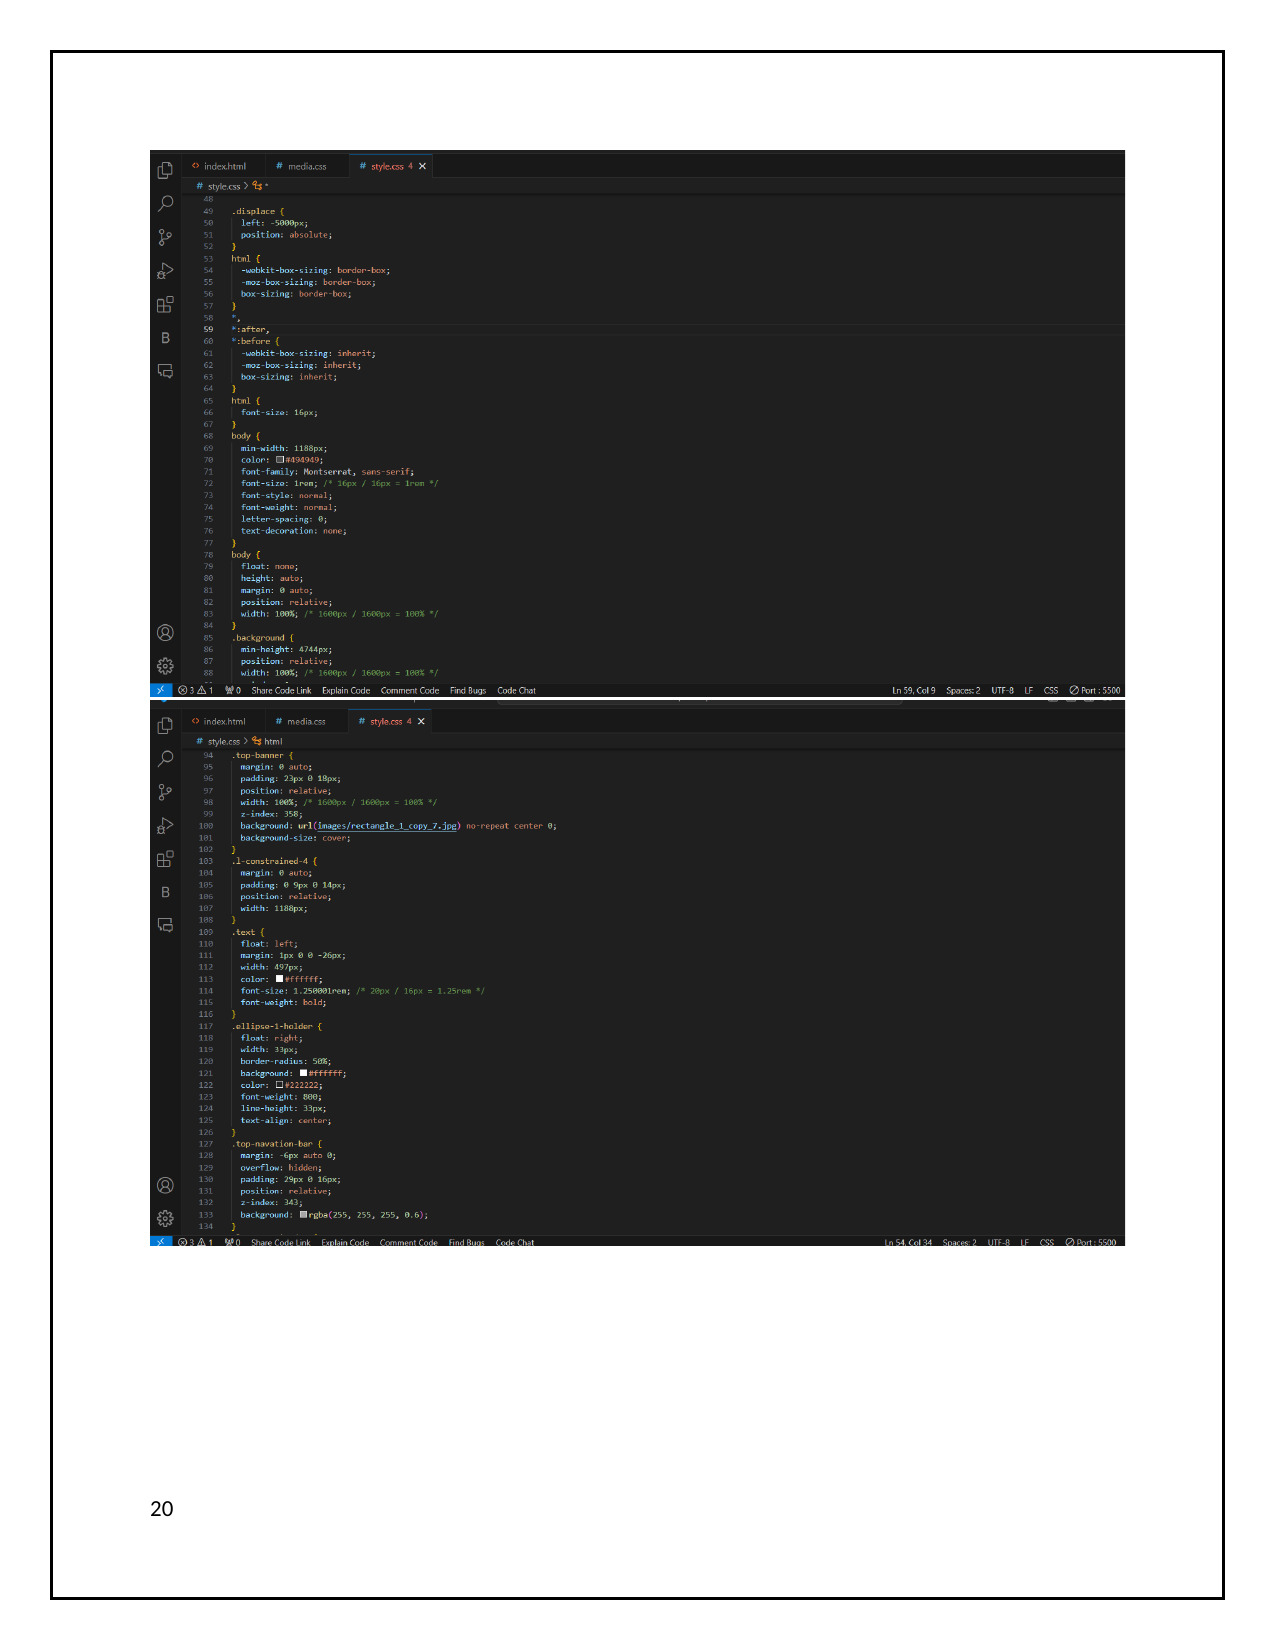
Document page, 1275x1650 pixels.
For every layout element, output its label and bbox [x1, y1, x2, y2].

picture [150, 150, 1125, 697]
picture [150, 700, 1125, 1246]
